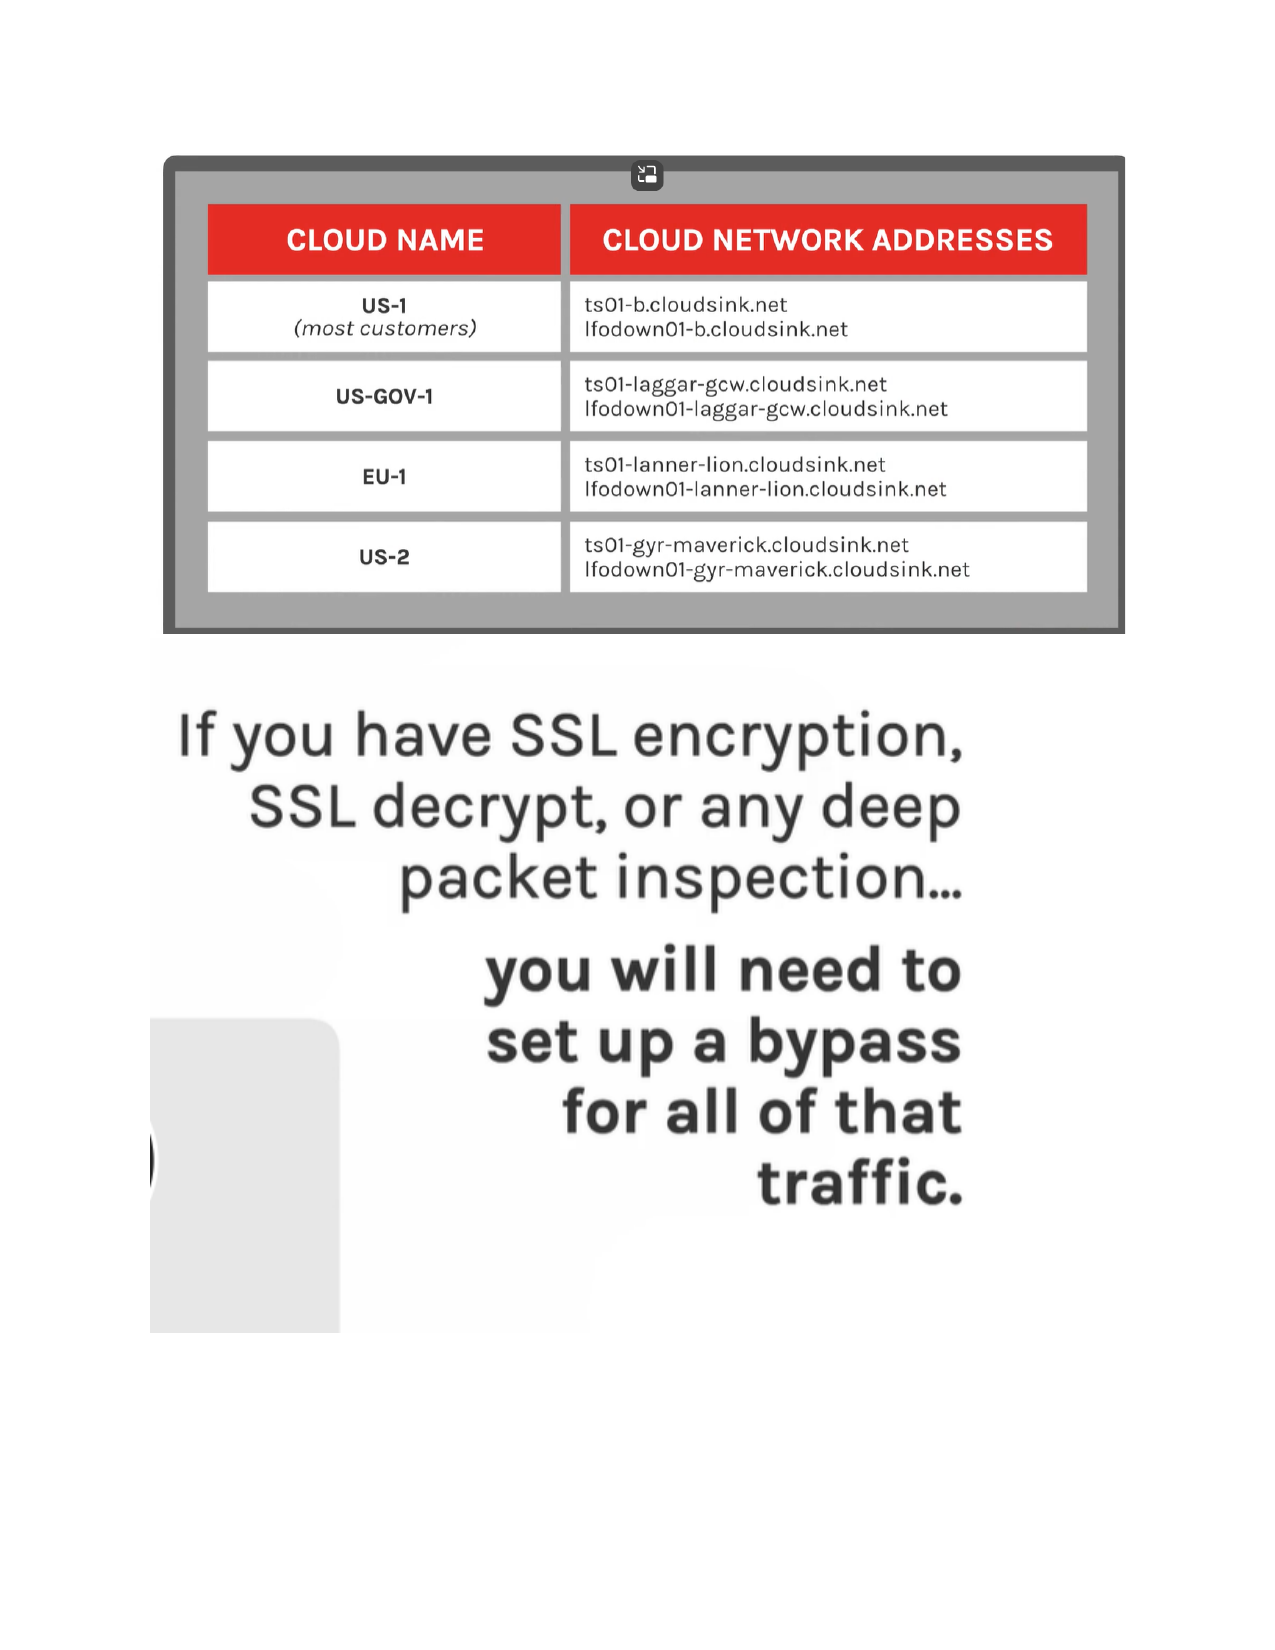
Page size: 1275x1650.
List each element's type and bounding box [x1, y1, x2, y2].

picture [150, 638, 1043, 1333]
picture [150, 150, 1125, 634]
